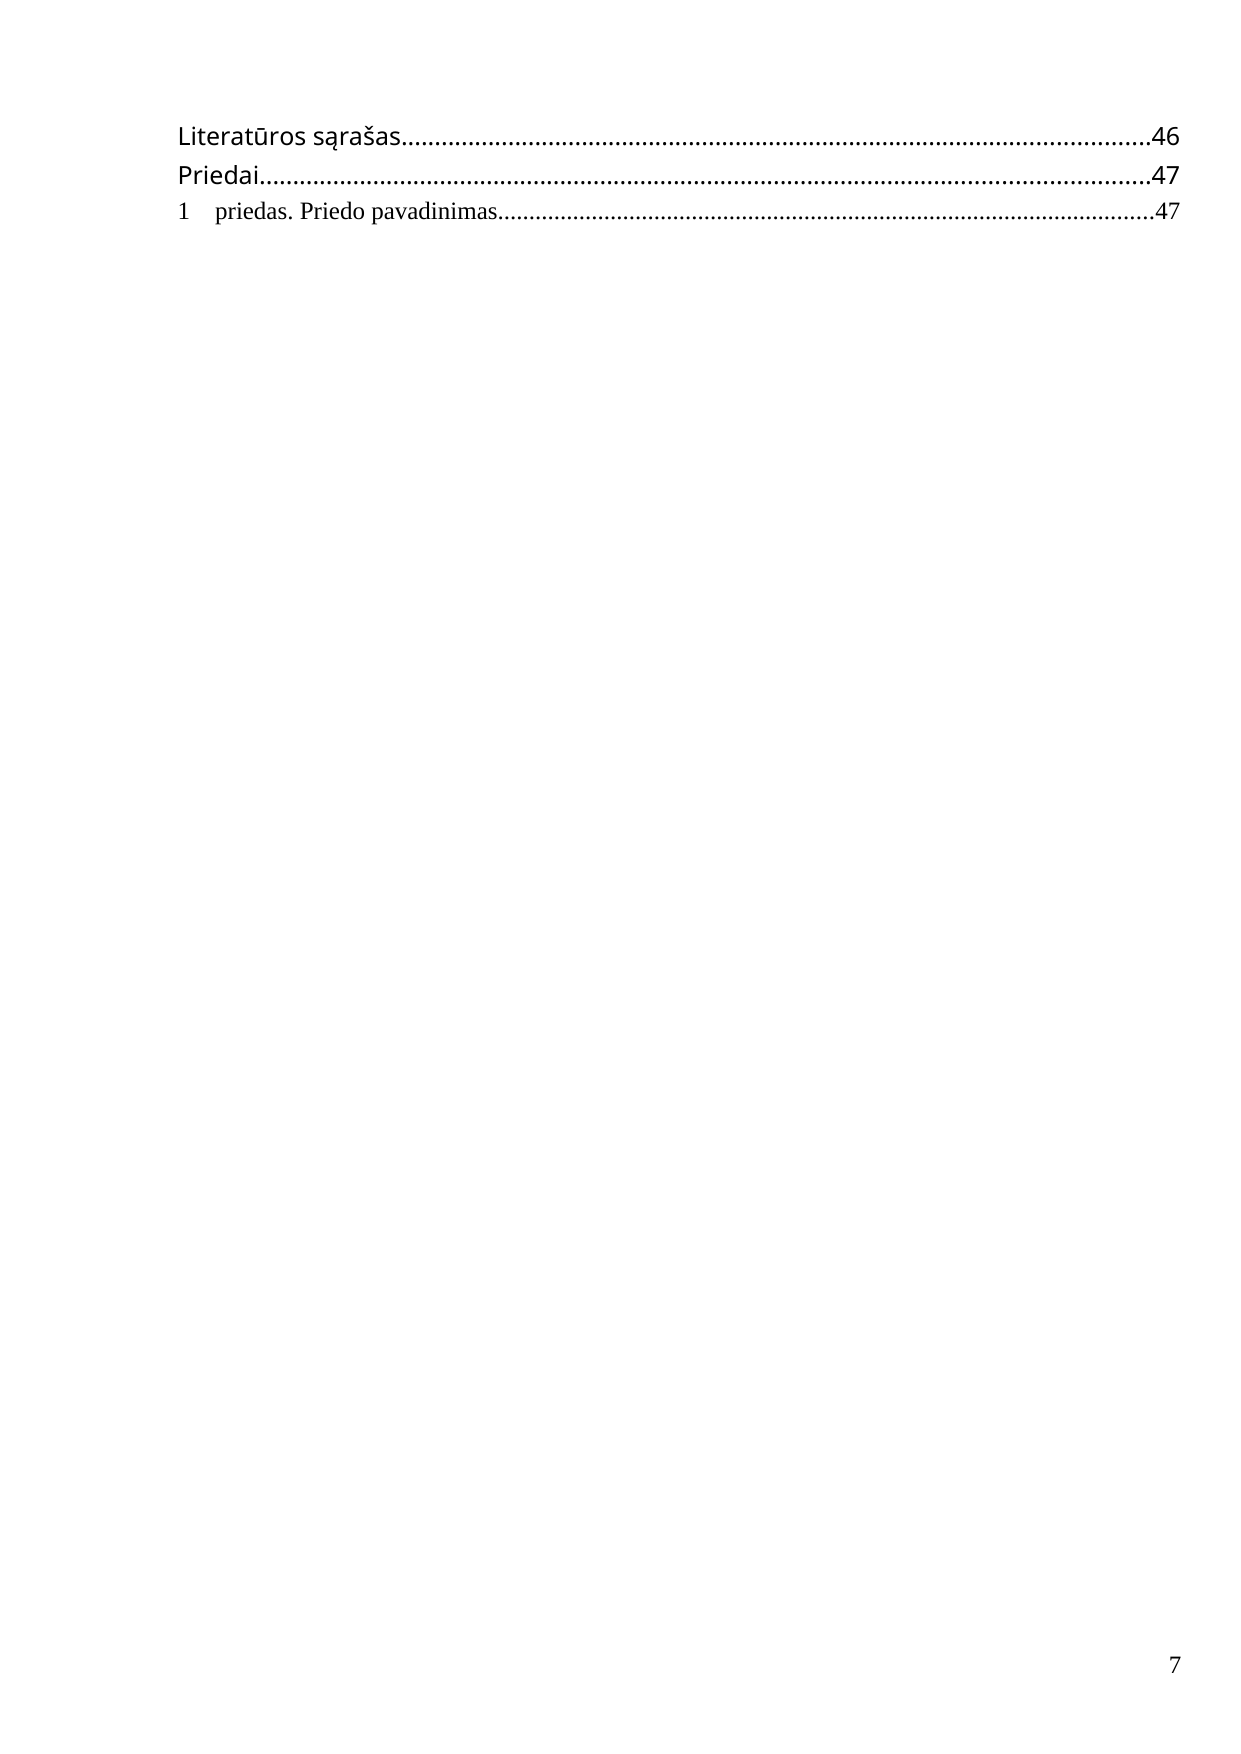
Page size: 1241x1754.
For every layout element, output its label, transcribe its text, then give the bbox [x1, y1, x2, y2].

text Literatūros sąrašas 46 [177, 118, 1181, 152]
text 1 priedas. Priedo pavadinimas 47 [177, 196, 1181, 225]
text Priedai 47 [177, 157, 1181, 191]
